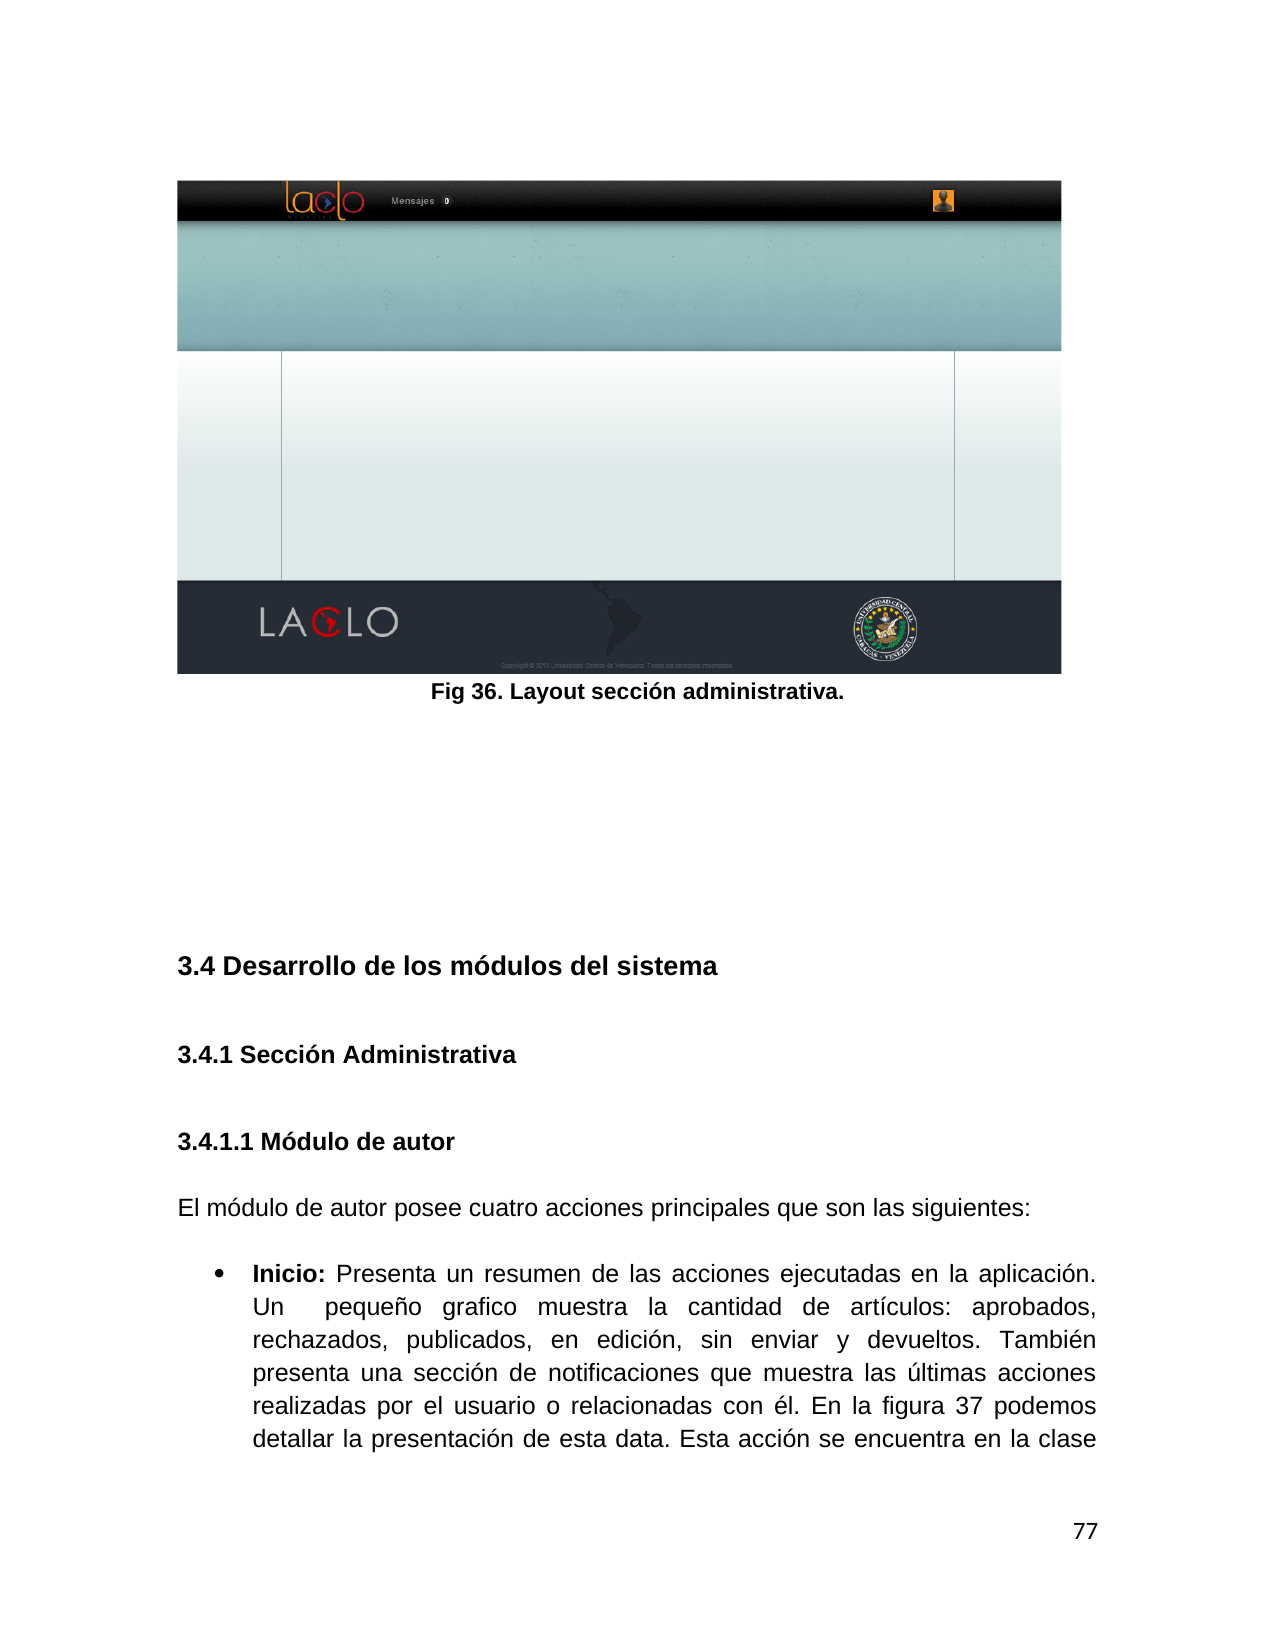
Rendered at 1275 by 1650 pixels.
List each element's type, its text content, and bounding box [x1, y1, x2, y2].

subtitle 3.4 Desarrollo de los módulos del sistema [177, 950, 1098, 981]
subtitle 3.4.1.1 Módulo de autor [177, 1126, 1098, 1155]
picture [177, 180, 1062, 674]
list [215, 1258, 1098, 1452]
subtitle 3.4.1 Sección Administrativa [177, 1039, 1098, 1068]
text El módulo de autor posee cuatro acciones principales que son las siguientes: [177, 1192, 1098, 1221]
text Fig 36. Layout sección administrativa. [177, 678, 1098, 704]
